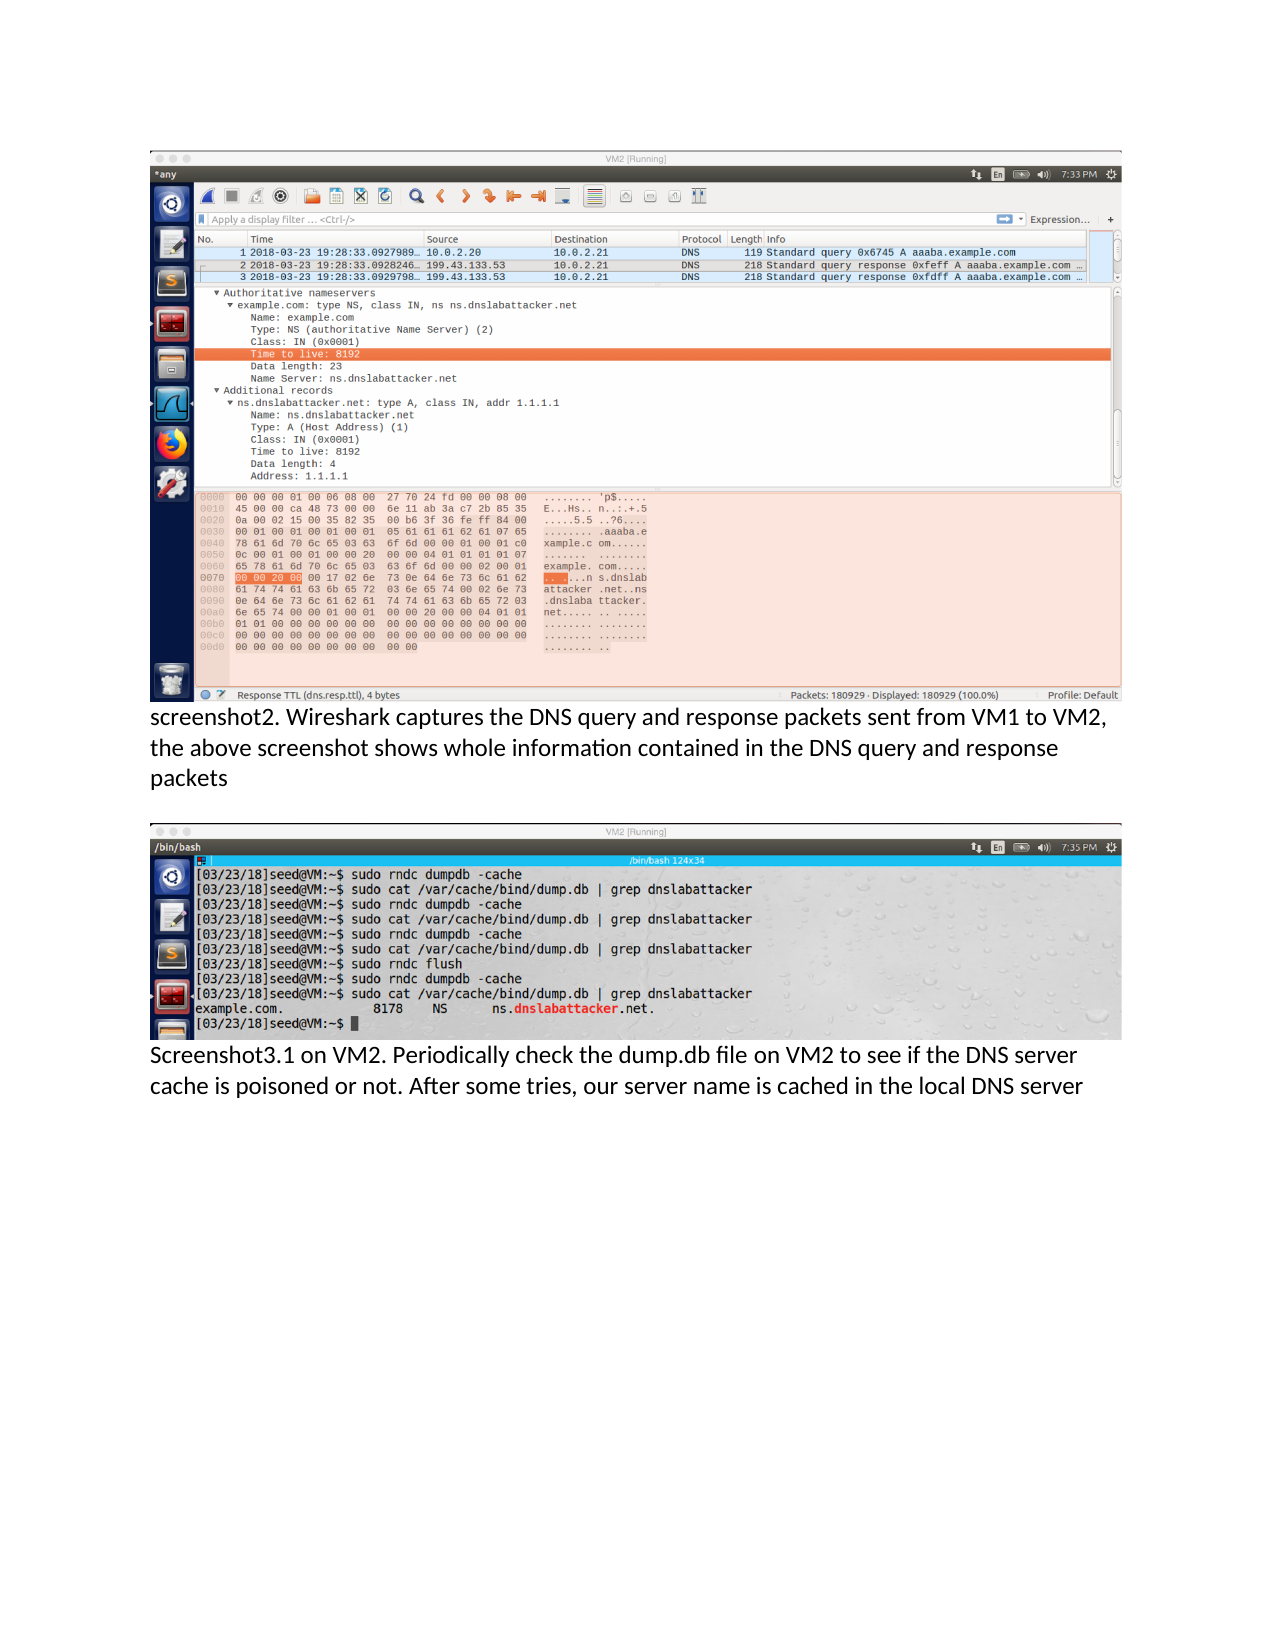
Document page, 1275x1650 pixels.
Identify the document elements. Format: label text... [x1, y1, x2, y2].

text screenshot2. Wireshark captures the DNS query and response packets sent from VM1 to VM2, the above screenshot shows whole information contained in the DNS query and response packets [150, 701, 1125, 793]
picture [150, 823, 1122, 1040]
text Screenshot3.1 on VM2. Periodically check the dump.db file on VM2 to see if the DNS server cache is poisoned or not. After some tries, our server name is cached in the local DNS server [150, 1040, 1125, 1101]
picture [150, 150, 1122, 702]
